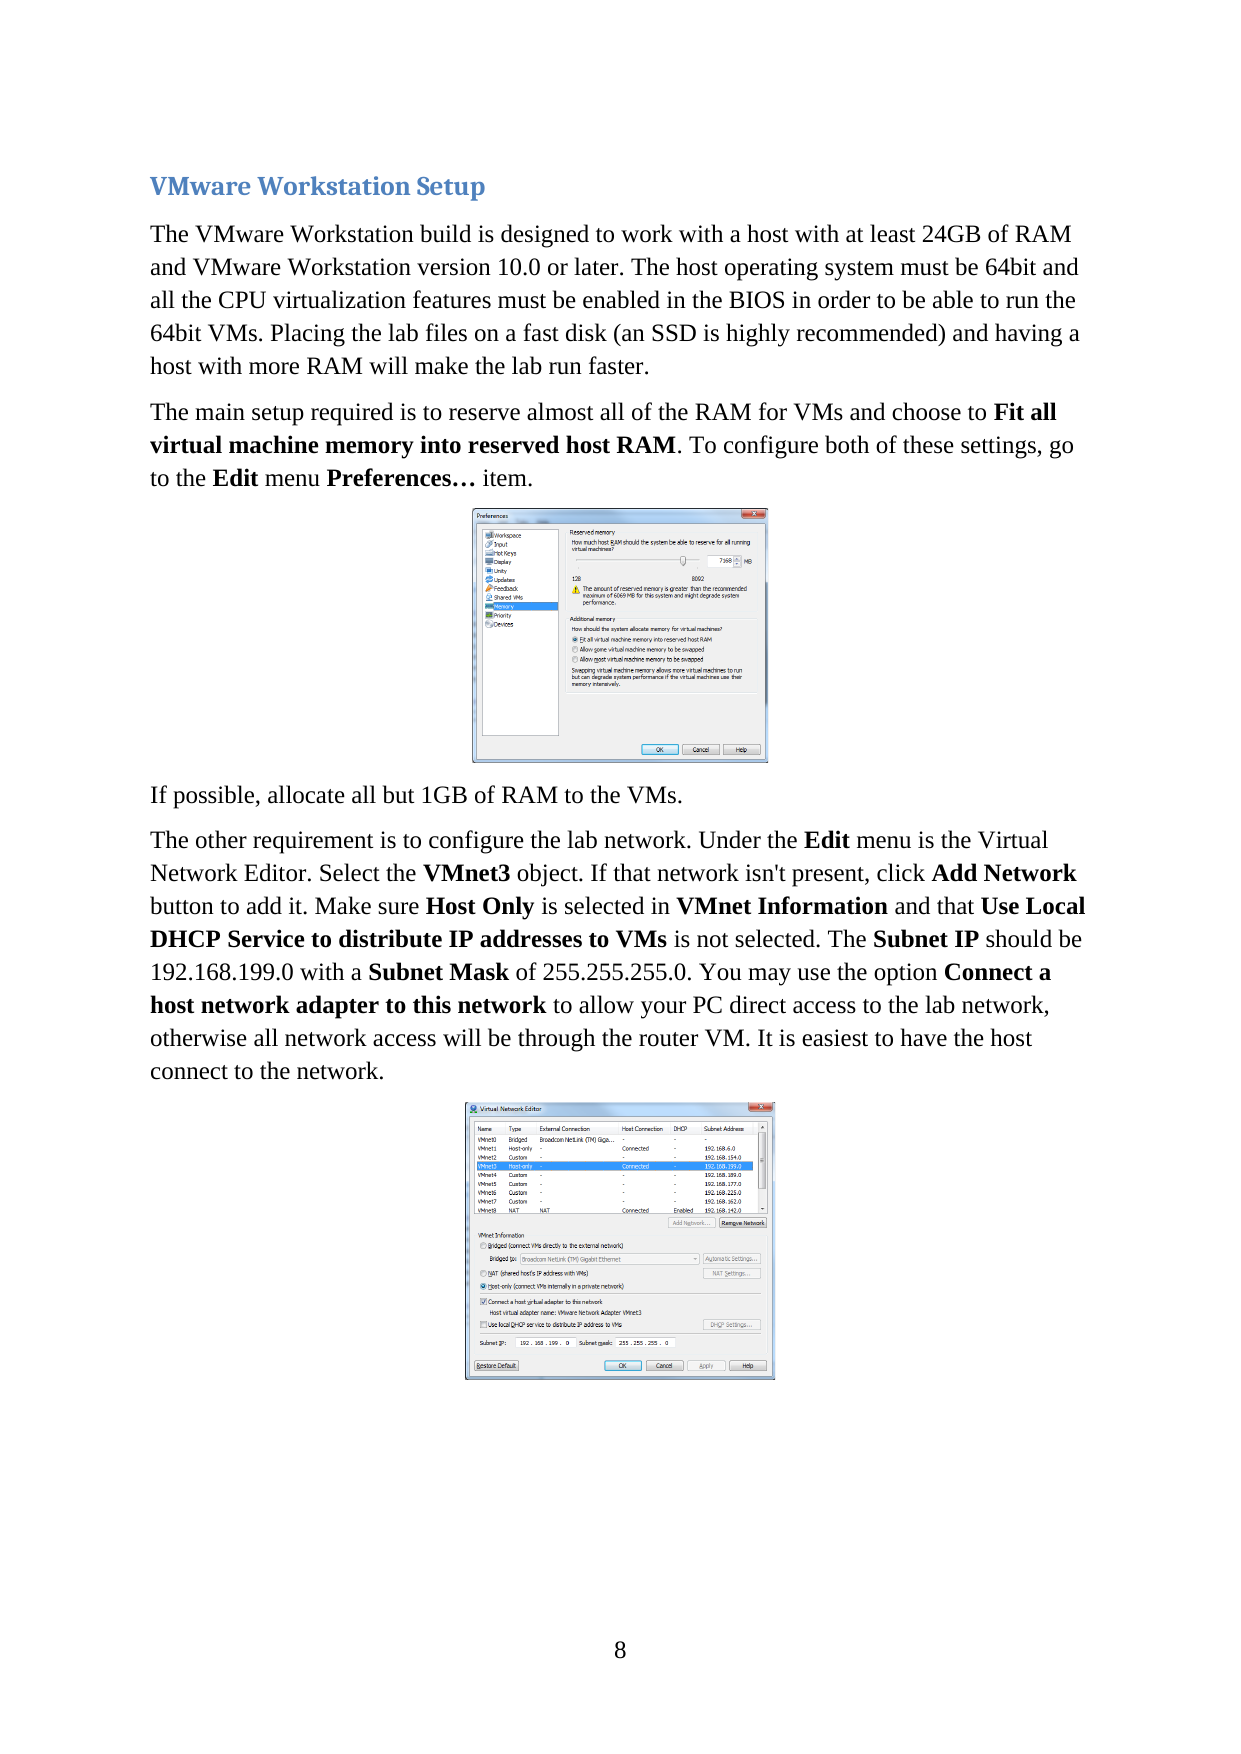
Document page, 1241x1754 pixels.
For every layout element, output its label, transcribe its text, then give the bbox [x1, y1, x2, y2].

picture [465, 1102, 776, 1380]
text The other requirement is to configure the lab network. Under the Edit menu is the Virtual Network Editor. Select the VMnet3 object. If that network isn't present, click Add Network button to add it. Make sure Host Only is selected in VMnet Information and that Use Local DHCP Service to distribute IP addresses to VMs is not selected. The Subnet IP should be 192.168.199.0 with a Subnet Mask of 255.255.255.0. You may use the option Connect a host network adapter to this network to allow your PC direct access to the lab network, otherwise all network access will be through the router VM. It is easiest to have the host connect to the network. [150, 825, 1090, 1085]
text If possible, allocate all but 1GB of RAM to the VMs. [150, 780, 1090, 808]
picture [472, 508, 769, 763]
subtitle VMware Workstation Setup [150, 171, 1090, 202]
text The main setup required is to reserve almost all of the RAM for VMs and choose to Fit all virtual machine memory into reserved host RAM. To configure both of these settings, go to the Edit menu Preferences… item. [150, 397, 1090, 491]
text The VMware Workstation build is designed to work with a host with at least 24GB of RAM and VMware Workstation version 10.0 or later. The host operating system must be 64bit and all the CPU virtualization features must be enabled in the BIOS in order to be able to run the 64bit VMs. Placing the lab files on a fast disk (an SSD is highly recommended) and having a host with more RAM will make the lab run faster. [150, 219, 1090, 380]
